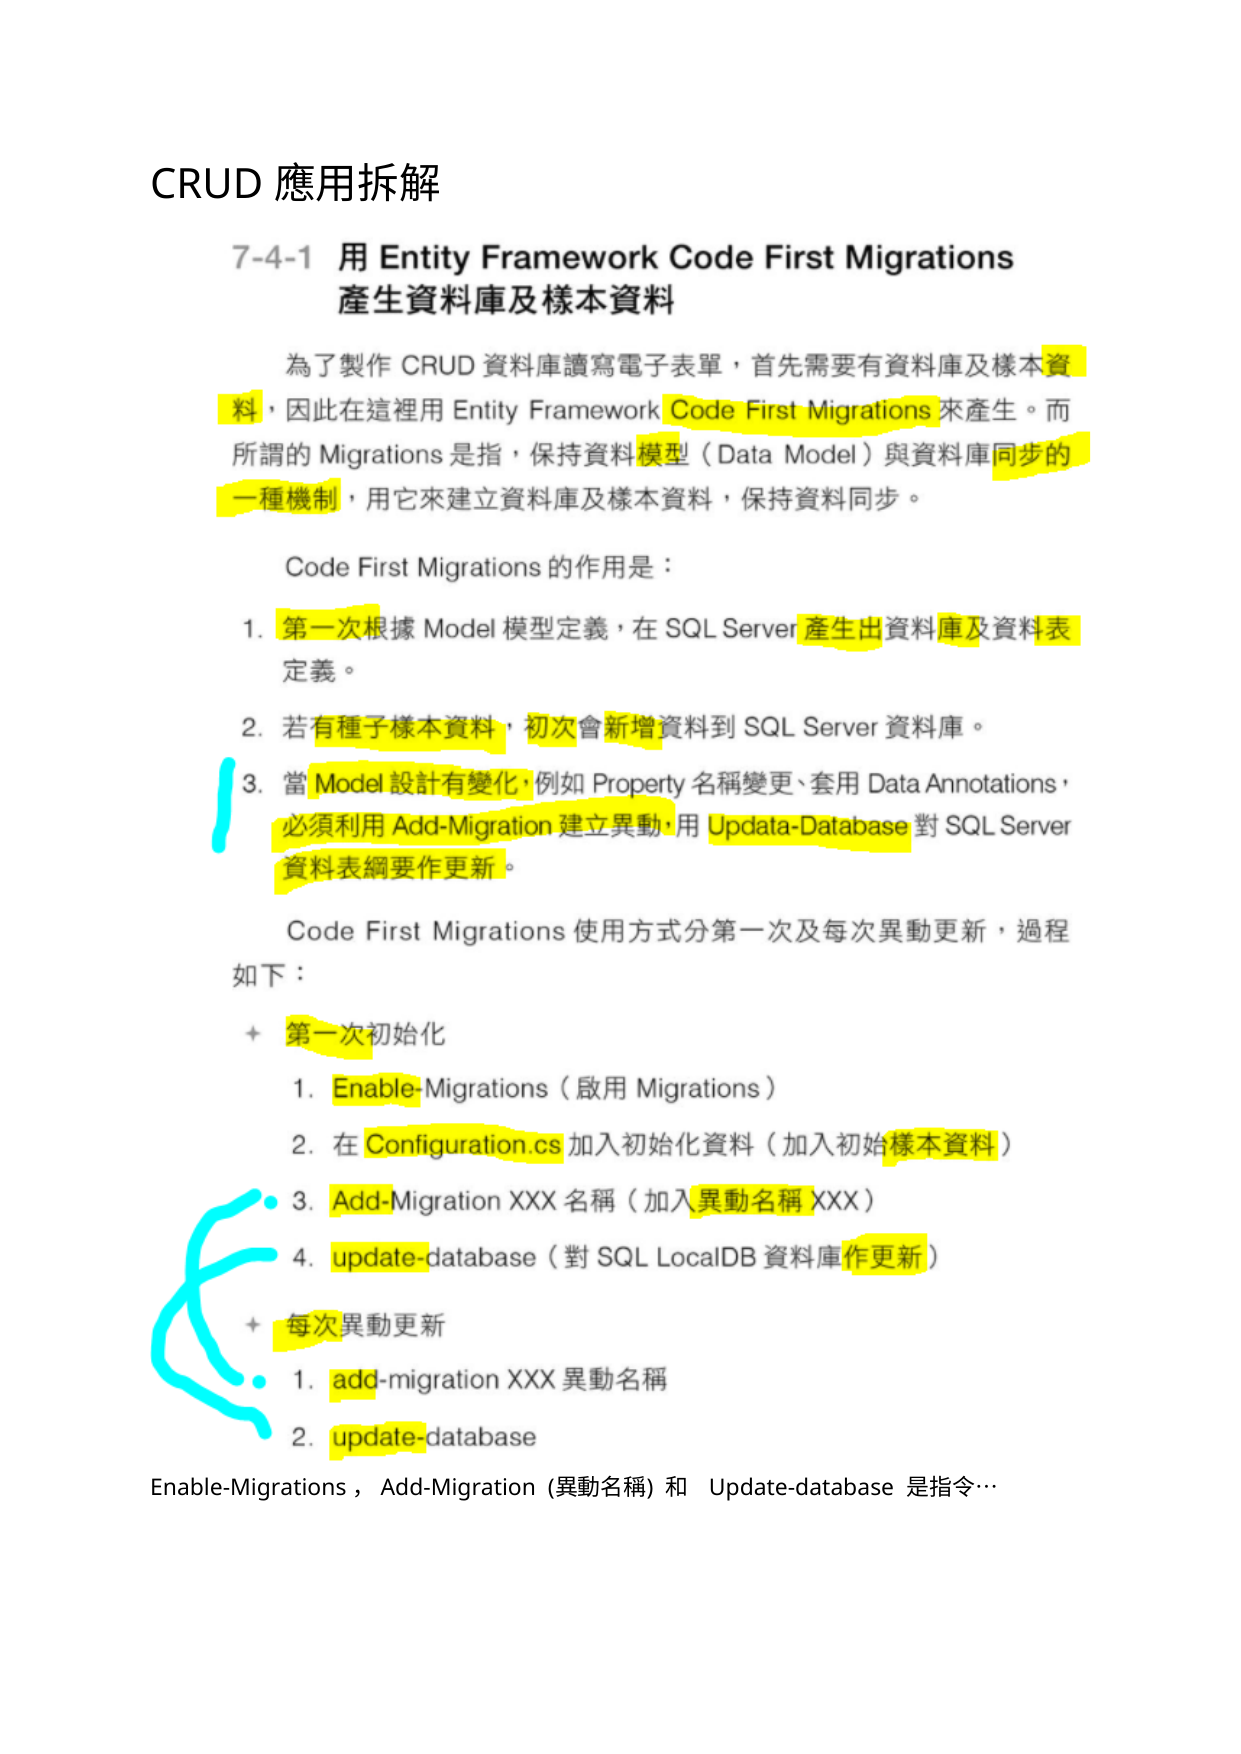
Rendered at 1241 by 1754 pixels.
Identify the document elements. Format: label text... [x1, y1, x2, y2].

text Enable-Migrations ， Add-Migration (異動名稱) 和 Update-database 是指令… [150, 1468, 1090, 1502]
subtitle CRUD 應用拆解 [150, 150, 1090, 211]
picture [150, 223, 1091, 1465]
